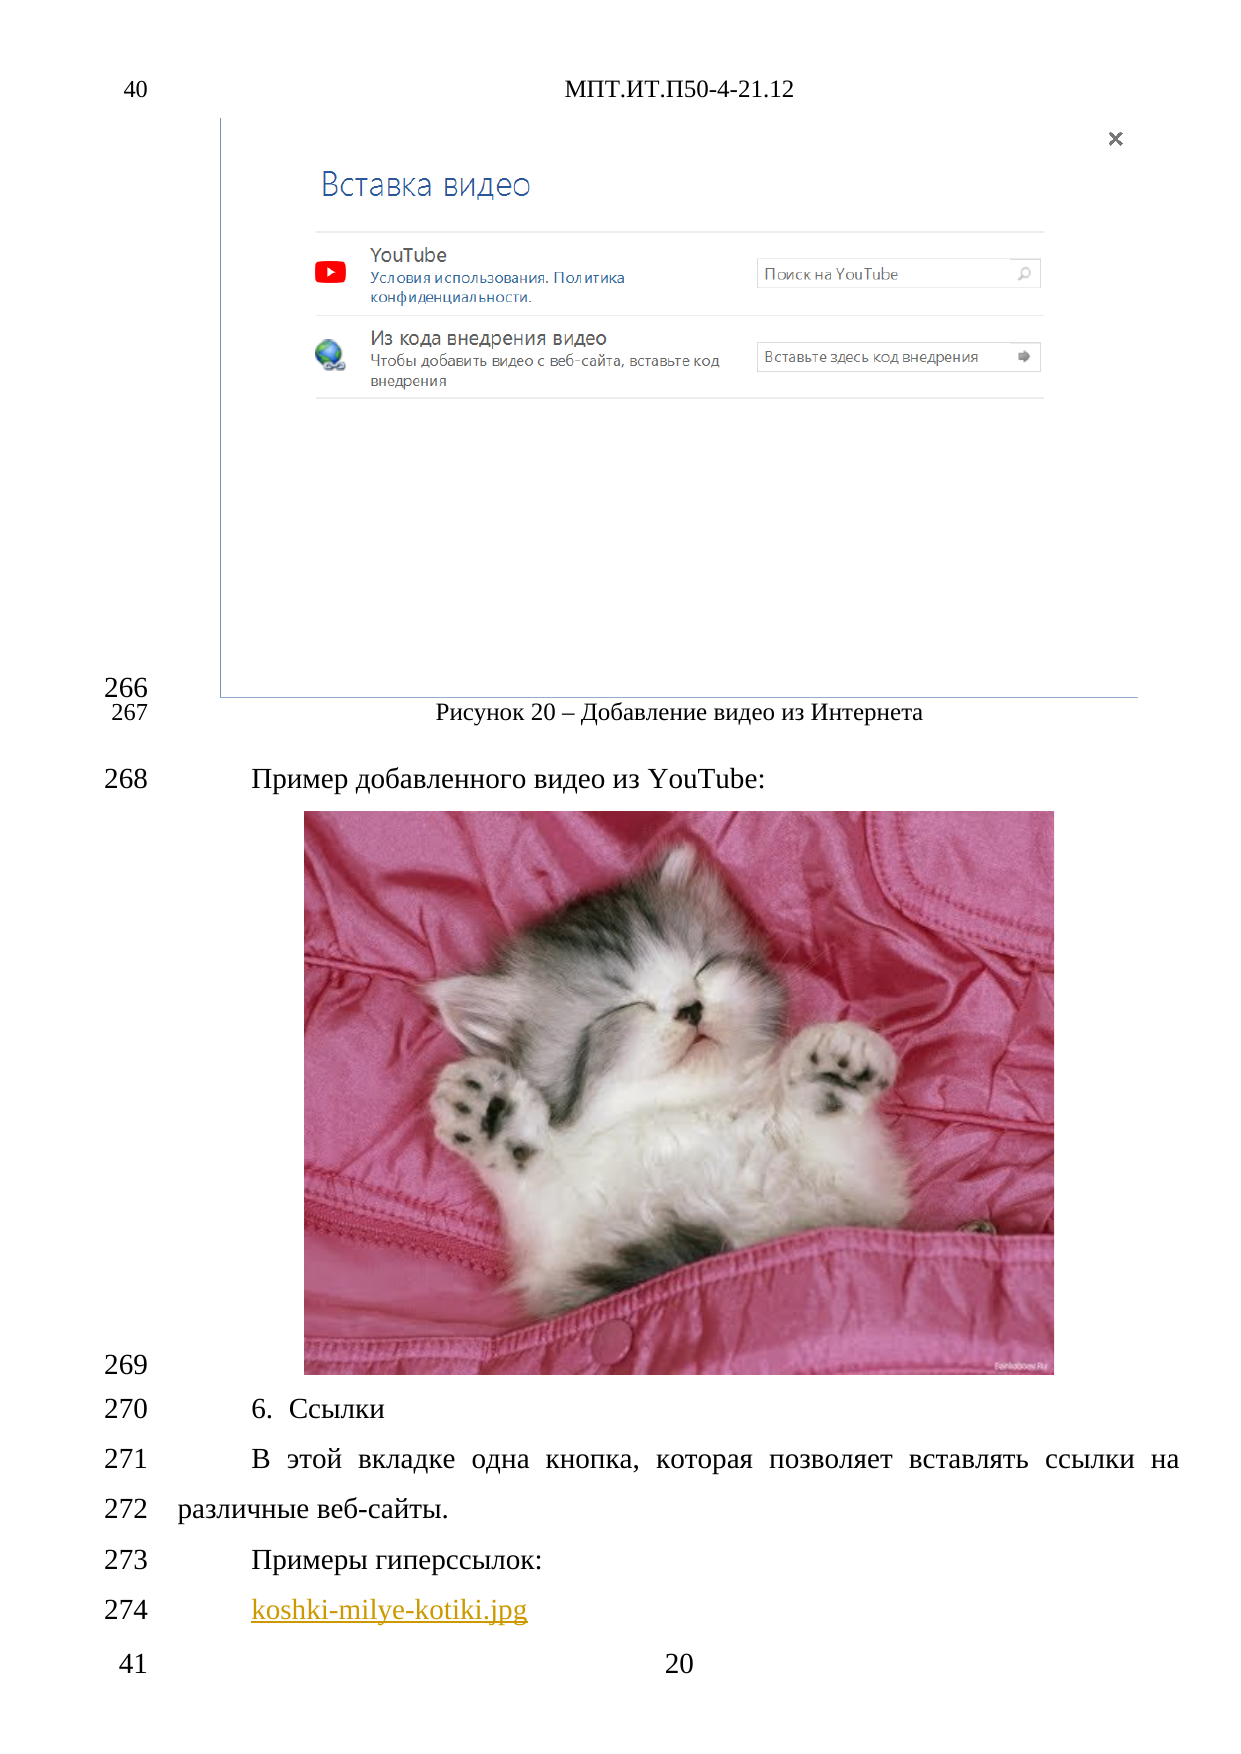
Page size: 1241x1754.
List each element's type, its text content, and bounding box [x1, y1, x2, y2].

picture [220, 118, 1138, 698]
list Ссылки [251, 1391, 1181, 1424]
text koshki-milye-kotiki.jpg [177, 1592, 1181, 1626]
text Пример добавленного видео из YouTube: [177, 761, 1181, 795]
text Рисунок 20 – Добавление видео из Интернета [177, 697, 1181, 726]
text Примеры гиперссылок: [177, 1542, 1181, 1576]
picture [304, 811, 1055, 1375]
text В этой вкладке одна кнопка, которая позволяет вставлять ссылки на различные веб-сайты. [177, 1441, 1181, 1525]
